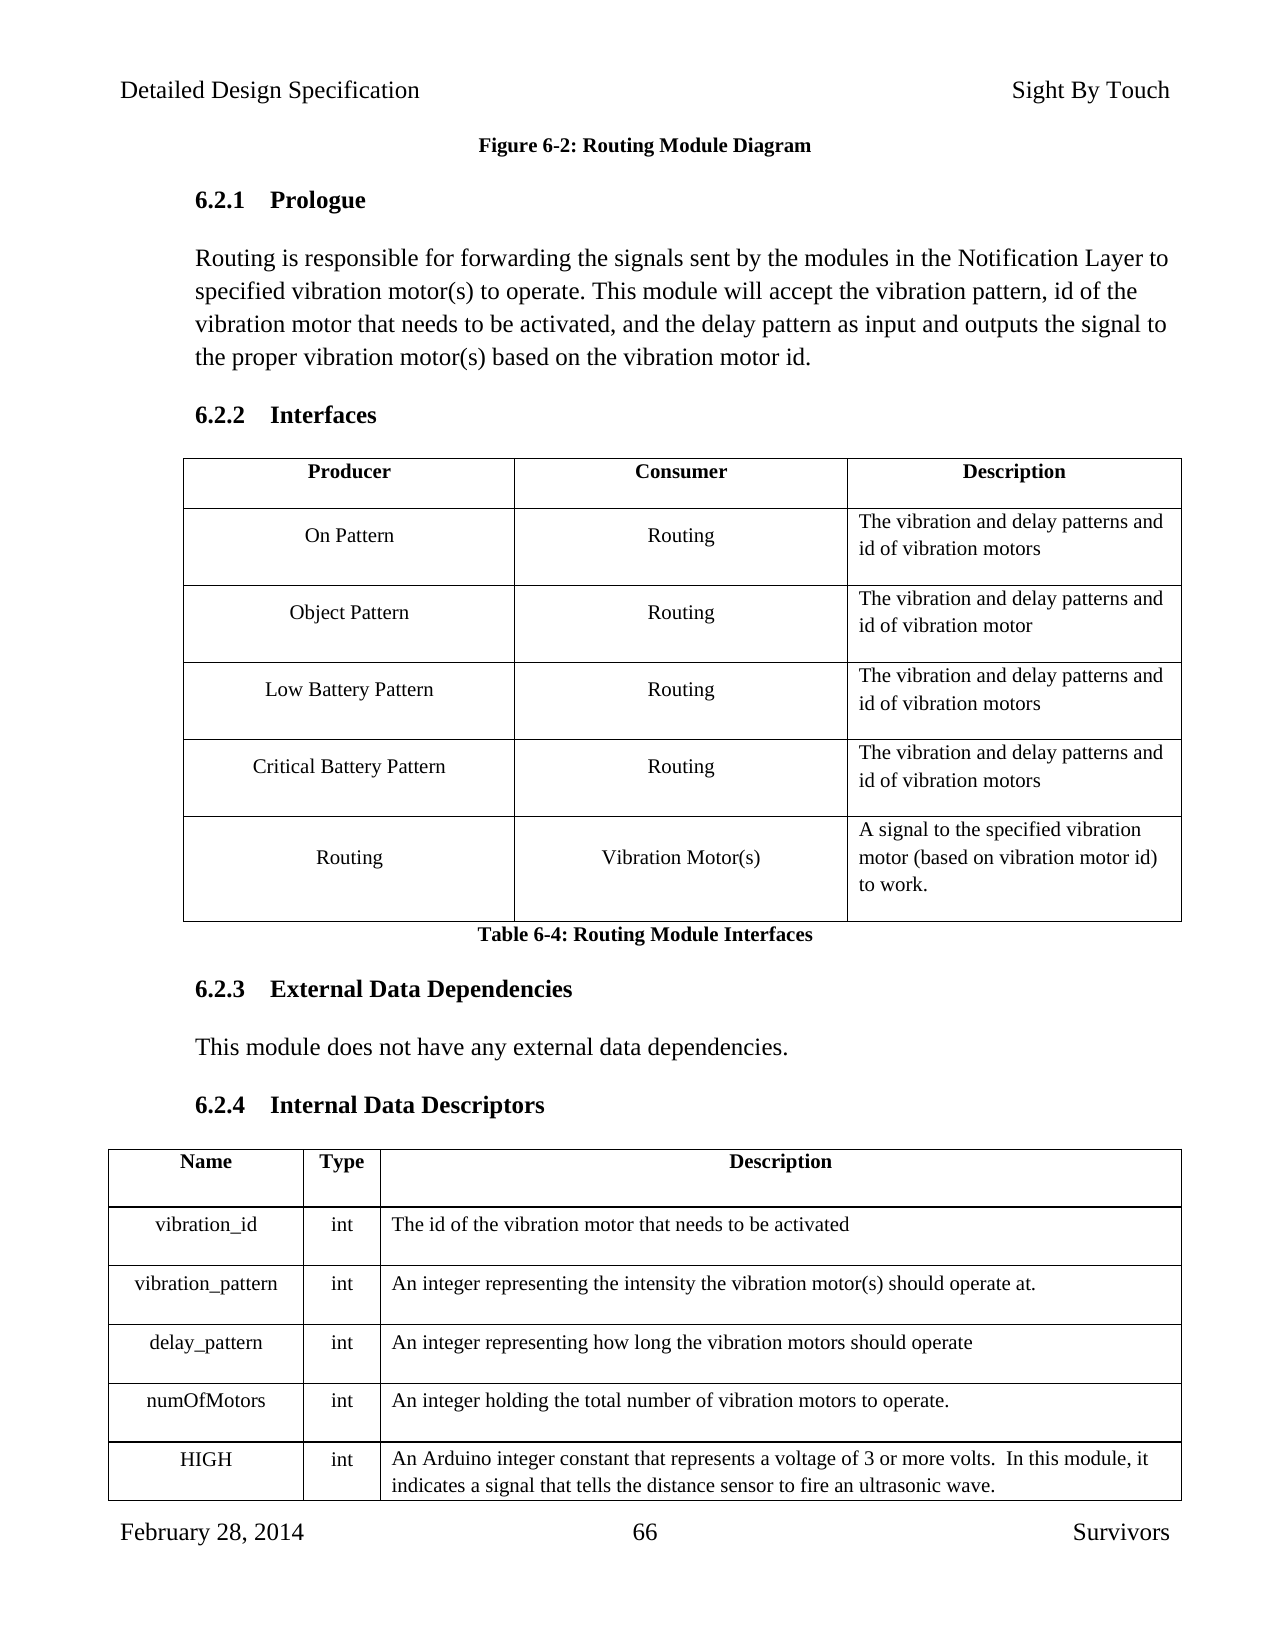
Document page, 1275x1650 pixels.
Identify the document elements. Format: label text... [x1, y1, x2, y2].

table_cell An integer representing the intensity the vibration motor(s) should operate at. [381, 1266, 1181, 1324]
table_cell Vibration Motor(s) [515, 817, 847, 921]
table_cell numOfMotors [109, 1384, 303, 1441]
table_cell Routing [184, 817, 514, 921]
table_cell vibration_pattern [109, 1266, 303, 1324]
table_cell Object Pattern [184, 586, 514, 662]
table_cell Routing [515, 663, 847, 739]
table_cell Routing [515, 740, 847, 816]
subtitle 6.2.1 Prologue [195, 185, 1170, 214]
table_header Description [848, 459, 1181, 508]
table_cell int [304, 1208, 380, 1265]
table_cell int [304, 1325, 380, 1383]
table_cell An Arduino integer constant that represents a voltage of 3 or more volts. In this module, it indicates a signal that tells the distance sensor to fire an ultrasonic wave. [381, 1443, 1181, 1500]
table_header Type [304, 1150, 380, 1206]
table_header Description [381, 1150, 1181, 1206]
table_header Consumer [515, 459, 847, 508]
table_cell The vibration and delay patterns and id of vibration motors [848, 740, 1181, 816]
table_cell The vibration and delay patterns and id of vibration motors [848, 509, 1181, 585]
table_cell The id of the vibration motor that needs to be activated [381, 1208, 1181, 1265]
table_cell An integer holding the total number of vibration motors to operate. [381, 1384, 1181, 1441]
table_cell On Pattern [184, 509, 514, 585]
subtitle 6.2.2 Interfaces [195, 400, 1170, 429]
table_cell int [304, 1384, 380, 1441]
text Figure 6-2: Routing Module Diagram [120, 132, 1170, 157]
table_cell Routing [515, 586, 847, 662]
table_cell vibration_id [109, 1208, 303, 1265]
subtitle 6.2.3 External Data Dependencies [195, 974, 1170, 1003]
text Routing is responsible for forwarding the signals sent by the modules in the Notification Layer to specified vibration motor(s) to operate. This module will accept the vibration pattern, id of the vibration motor that needs to be activated, and the delay pattern as input and outputs the signal to the proper vibration motor(s) based on the vibration motor id. [195, 243, 1170, 371]
table_cell Low Battery Pattern [184, 663, 514, 739]
subtitle 6.2.4 Internal Data Descriptors [195, 1090, 1170, 1119]
table_cell HIGH [109, 1443, 303, 1500]
text Table 6-4: Routing Module Interfaces [120, 922, 1170, 946]
table_cell The vibration and delay patterns and id of vibration motor [848, 586, 1181, 662]
table_cell delay_pattern [109, 1325, 303, 1383]
table_cell The vibration and delay patterns and id of vibration motors [848, 663, 1181, 739]
table_cell A signal to the specified vibration motor (based on vibration motor id) to work. [848, 817, 1181, 921]
text This module does not have any external data dependencies. [195, 1032, 1170, 1061]
table_cell An integer representing how long the vibration motors should operate [381, 1325, 1181, 1383]
table_cell Routing [515, 509, 847, 585]
table_header Producer [184, 459, 514, 508]
table_cell int [304, 1266, 380, 1324]
table_cell int [304, 1443, 380, 1500]
table_header Name [109, 1150, 303, 1206]
table_cell Critical Battery Pattern [184, 740, 514, 816]
